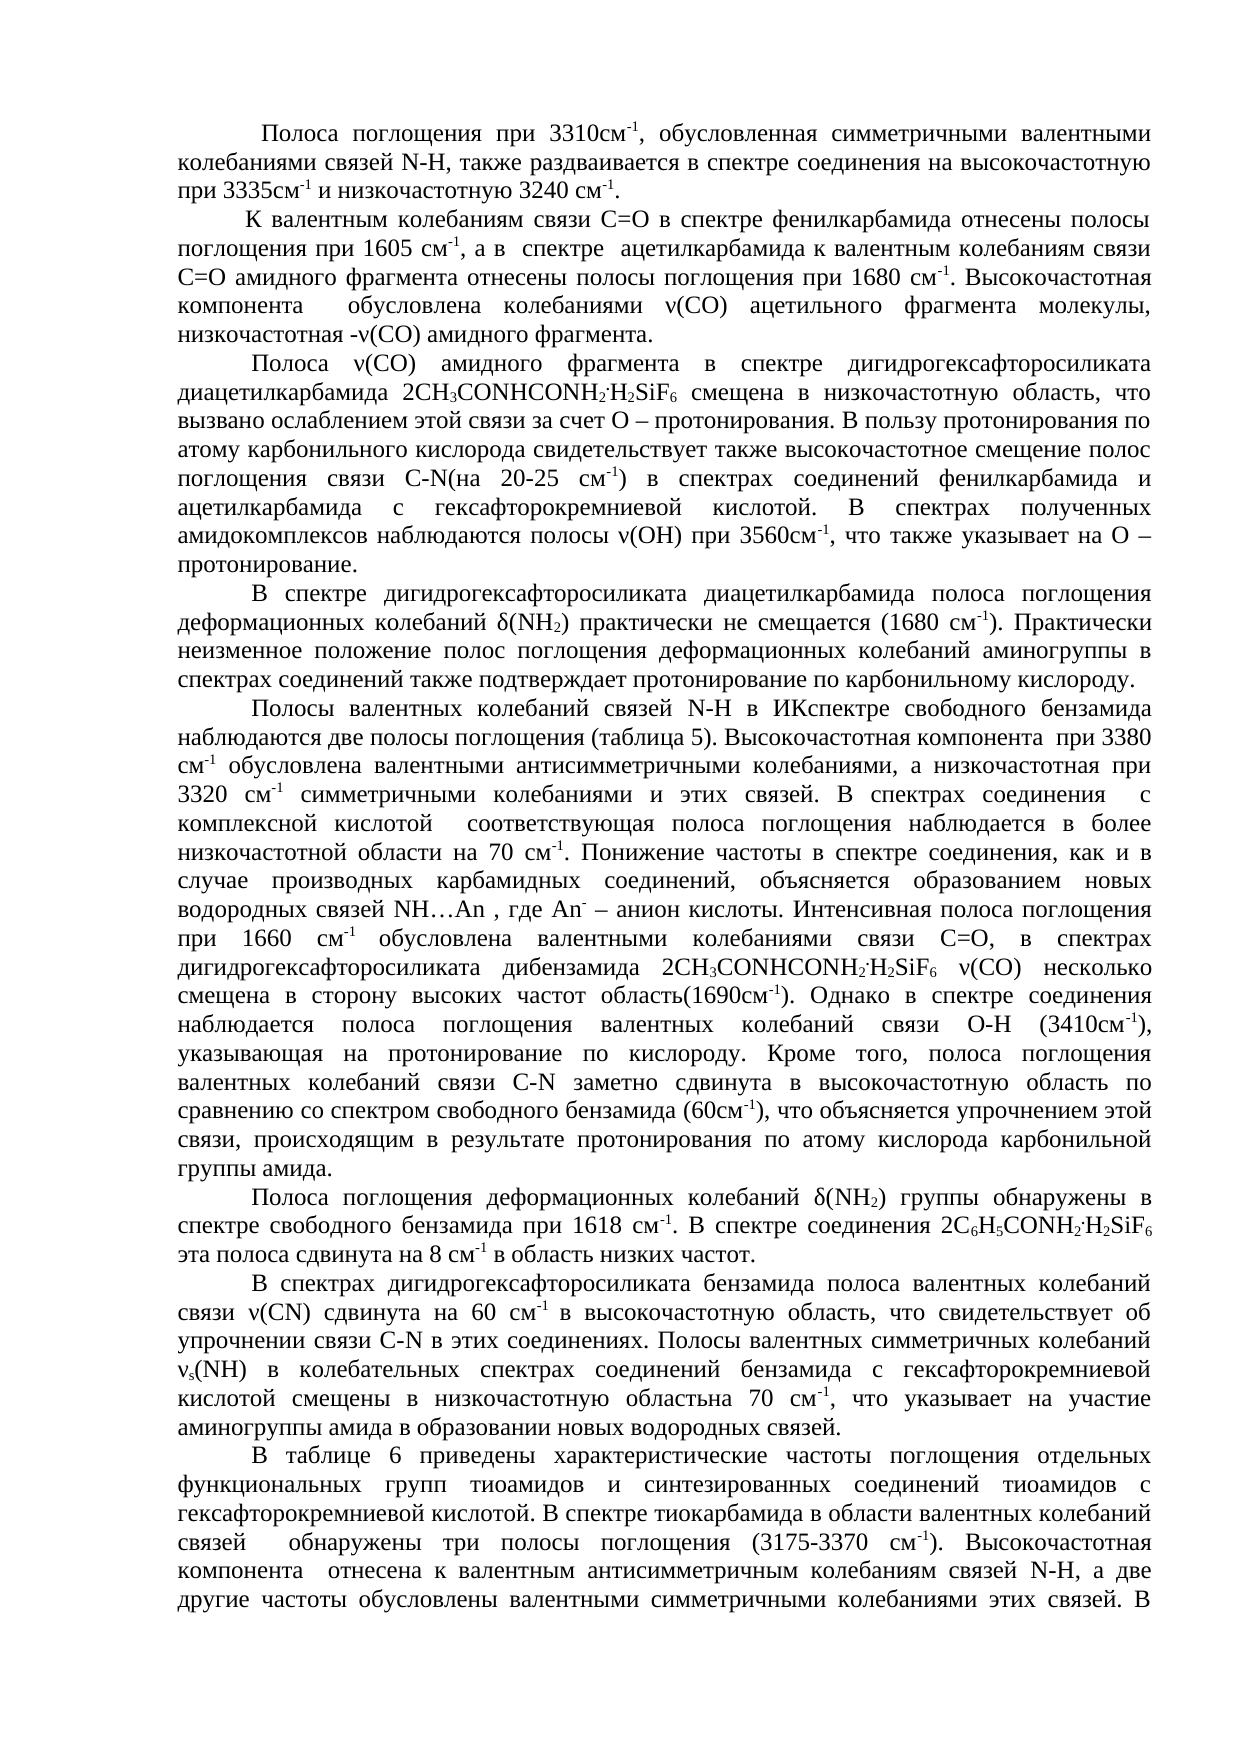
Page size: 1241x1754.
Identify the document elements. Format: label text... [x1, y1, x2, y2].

text Полоса поглощения при 3310см-1, обусловленная симметричными валентными колебаниями связей N-H, также раздваивается в спектре соединения на высокочастотную при 3335см-1 и низкочастотную 3240 см-1. [177, 118, 1152, 204]
text В спектре дигидрогексафторосиликата диацетилкарбамида полоса поглощения деформационных колебаний δ(NH2) практически не смещается (1680 см-1). Практически неизменное положение полос поглощения деформационных колебаний аминогруппы в спектрах соединений также подтверждает протонирование по карбонильному кислороду. [177, 578, 1152, 693]
text Полосы валентных колебаний связей N-H в ИКспектре свободного бензамида наблюдаются две полосы поглощения (таблица 5). Высокочастотная компонента при 3380 см-1 обусловлена валентными антисимметричными колебаниями, а низкочастотная при 3320 см-1 симметричными колебаниями и этих связей. В спектрах соединения с комплексной кислотой соответствующая полоса поглощения наблюдается в более низкочастотной области на 70 см-1. Понижение частоты в спектре соединения, как и в случае производных карбамидных соединений, объясняется образованием новых водородных связей NH…An , где An- – анион кислоты. Интенсивная полоса поглощения при 1660 см-1 обусловлена валентными колебаниями связи С=О, в спектрах дигидрогексафторосиликата дибензамида 2CH3СОNHCONH2.H2SiF6 ν(СО) несколько смещена в сторону высоких частот область(1690см-1). Однако в спектре соединения наблюдается полоса поглощения валентных колебаний связи О-Н (3410см-1), указывающая на протонирование по кислороду. Кроме того, полоса поглощения валентных колебаний связи С-N заметно сдвинута в высокочастотную область по сравнению со спектром свободного бензамида (60см-1), что объясняется упрочнением этой связи, происходящим в результате протонирования по атому кислорода карбонильной группы амида. [177, 693, 1152, 1182]
text В спектрах дигидрогексафторосиликата бензамида полоса валентных колебаний связи ν(CN) сдвинута на 60 см-1 в высокочастотную область, что свидетельствует об упрочнении связи С-N в этих соединениях. Полосы валентных симметричных колебаний νs(NH) в колебательных спектрах соединений бензамида с гексафторокремниевой кислотой смещены в низкочастотную областьна 70 см-1, что указывает на участие аминогруппы амида в образовании новых водородных связей. [177, 1268, 1152, 1441]
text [177, 1441, 1152, 1613]
text Полоса ν(СО) амидного фрагмента в спектре дигидрогексафторосиликата диацетилкарбамида 2CH3СОNHCONH2.H2SiF6 смещена в низкочастотную область, что вызвано ослаблением этой связи за счет О – протонирования. В пользу протонирования по атому карбонильного кислорода свидетельствует также высокочастотное смещение полос поглощения связи C-N(на 20-25 см-1) в спектрах соединений фенилкарбамида и ацетилкарбамида с гексафторокремниевой кислотой. В спектрах полученных амидокомплексов наблюдаются полосы ν(ОН) при 3560см-1, что также указывает на О – протонирование. [177, 348, 1152, 578]
text Полоса поглощения деформационных колебаний δ(NH2) группы обнаружены в спектре свободного бензамида при 1618 см-1. В спектре соединения 2C6H5CONH2.H2SiF6 эта полоса сдвинута на 8 см-1 в область низких частот. [177, 1182, 1152, 1268]
text К валентным колебаниям связи С=О в спектре фенилкарбамида отнесены полосы поглощения при 1605 см-1, а в спектре ацетилкарбамида к валентным колебаниям связи C=O амидного фрагмента отнесены полосы поглощения при 1680 см-1. Высокочастотная компонента обусловлена колебаниями ν(СО) ацетильного фрагмента молекулы, низкочастотная -ν(СО) амидного фрагмента. [177, 204, 1152, 348]
